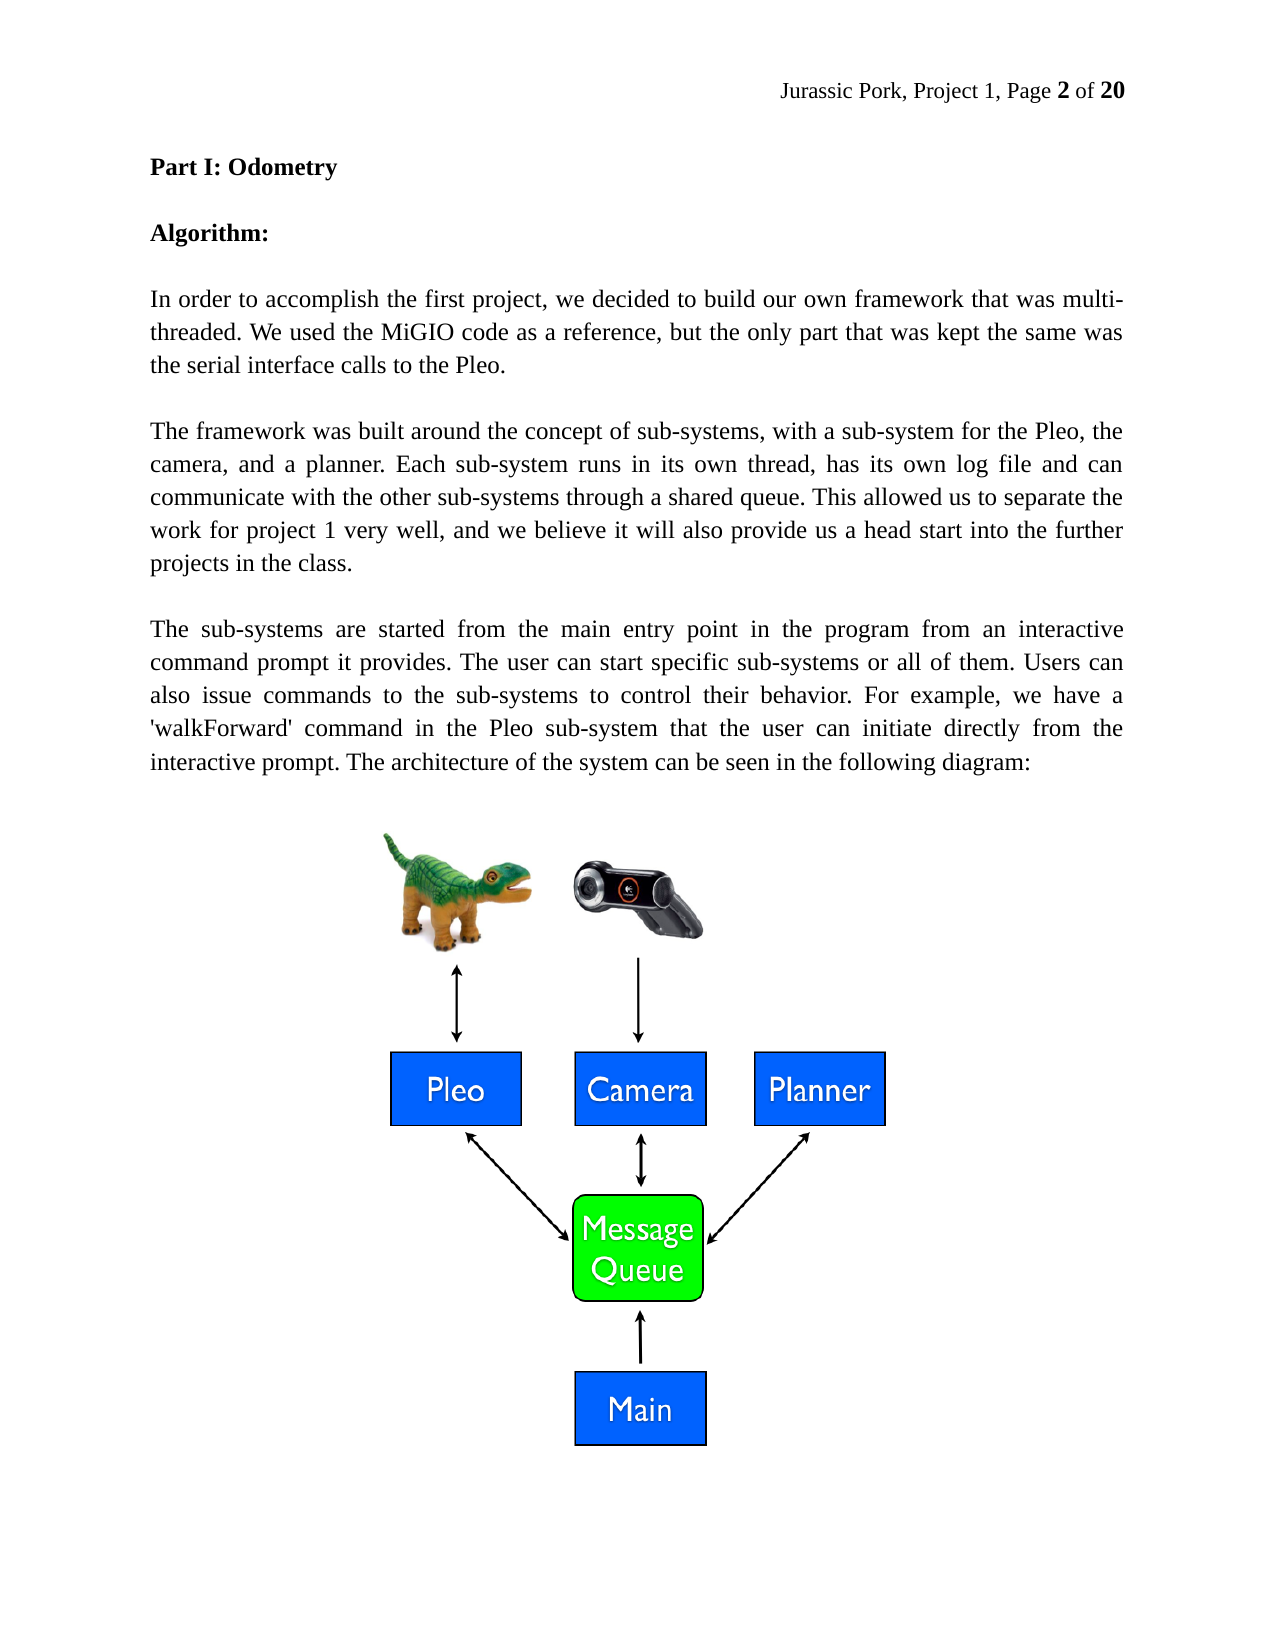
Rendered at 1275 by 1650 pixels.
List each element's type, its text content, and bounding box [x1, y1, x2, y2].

text The framework was built around the concept of sub-systems, with a sub-system for the Pleo, the camera, and a planner. Each sub-system runs in its own thread, has its own log file and can communicate with the other sub-systems through a shared queue. This allowed us to separate the work for project 1 very well, and we believe it will also provide us a head start into the further projects in the class. [150, 416, 1125, 577]
text Part I: Odometry [150, 152, 1125, 181]
text In order to accomplish the first project, we decided to build our own framework that was multi-threaded. We used the MiGIO code as a reference, but the only part that was kept the same was the serial interface calls to the Pleo. [150, 284, 1125, 379]
picture [207, 787, 1068, 1472]
text Algorithm: [150, 218, 1125, 247]
text The sub-systems are started from the main entry point in the program from an interactive command prompt it provides. The user can start specific sub-systems or all of them. Users can also issue commands to the sub-systems to control their behavior. For example, we have a 'walkForward' command in the Pleo sub-system that the user can initiate directly from the interactive prompt. The architecture of the system can be seen in the following diagram: [150, 614, 1125, 775]
